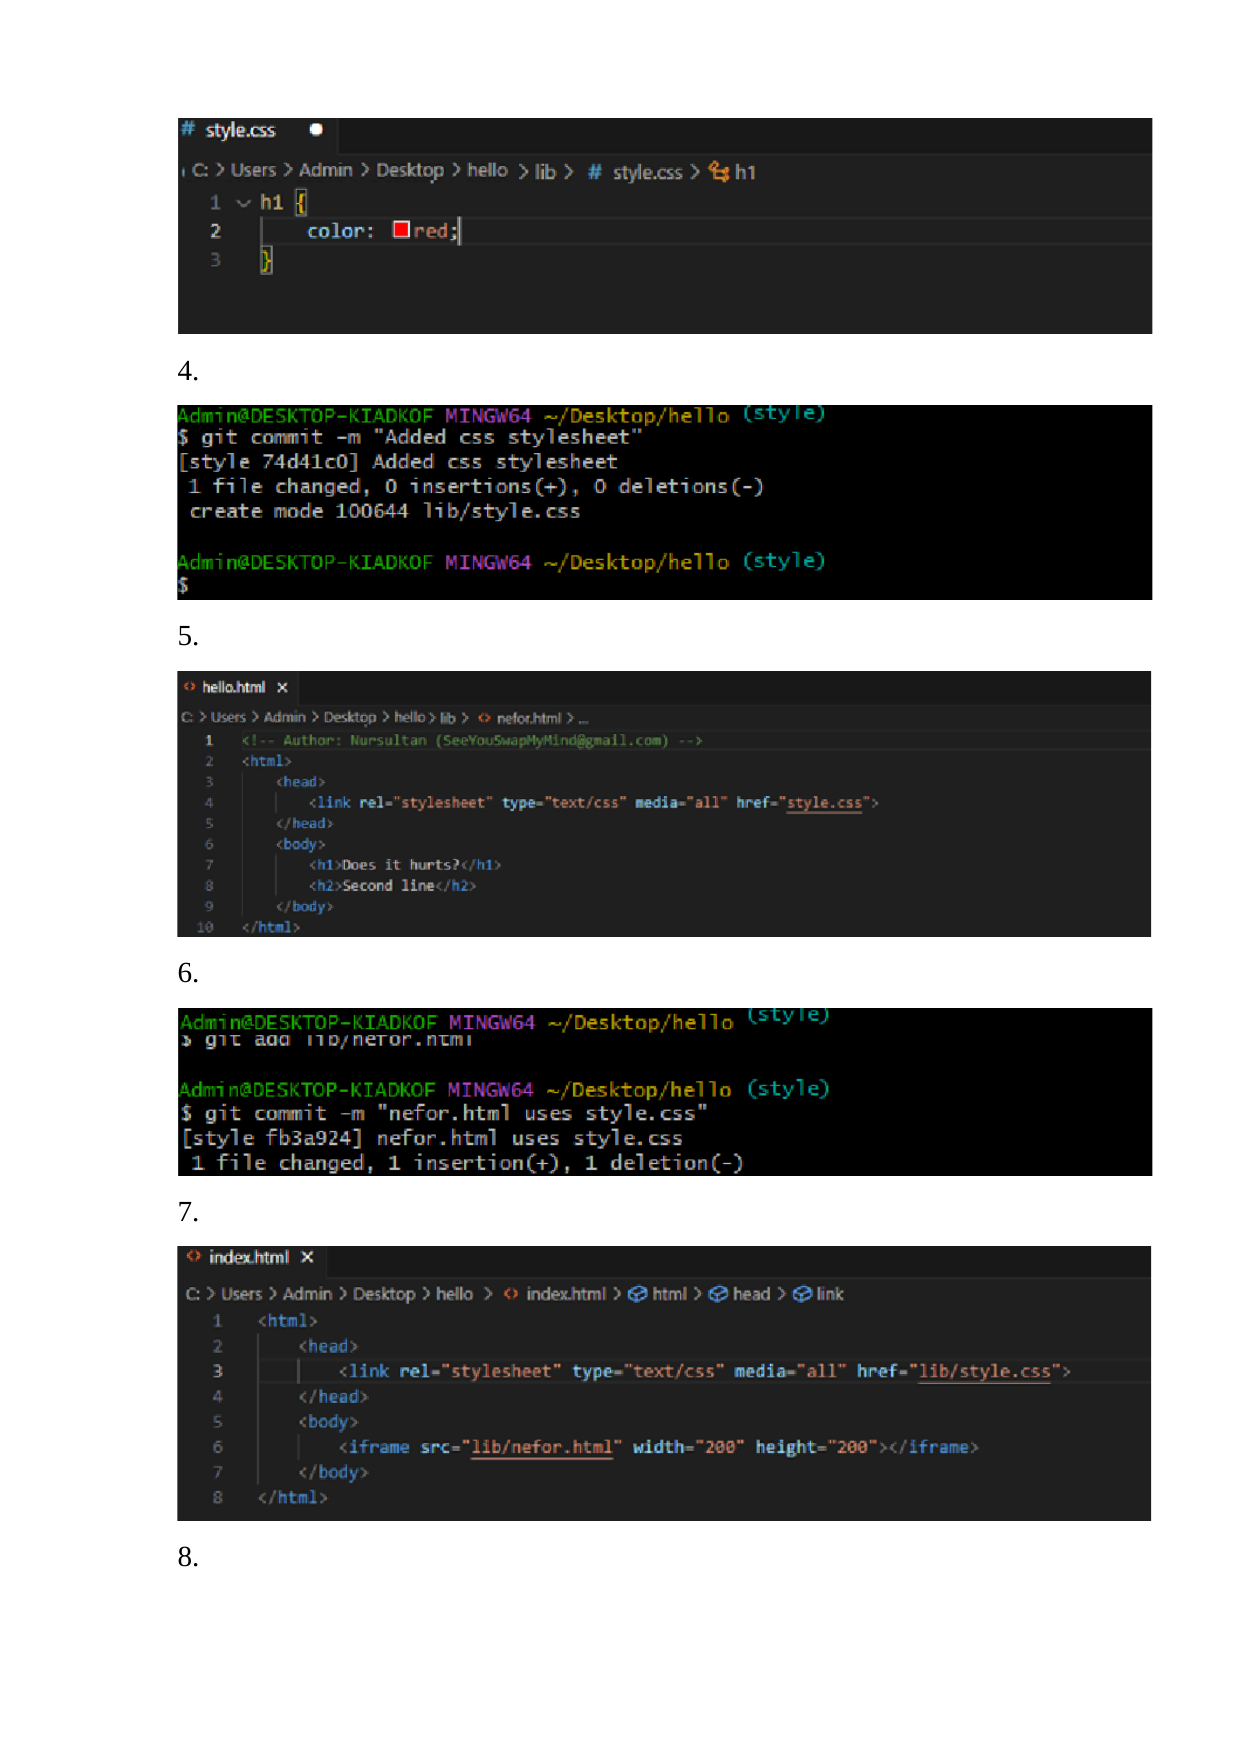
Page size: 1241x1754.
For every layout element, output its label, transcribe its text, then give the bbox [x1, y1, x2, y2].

picture [177, 118, 1153, 334]
picture [177, 671, 1152, 937]
text 8. [177, 1539, 1152, 1573]
text 4. [177, 353, 1152, 386]
text 5. [177, 618, 1152, 652]
picture [177, 405, 1153, 600]
picture [177, 1246, 1152, 1521]
text 6. [177, 956, 1152, 989]
picture [177, 1008, 1153, 1176]
text 7. [177, 1194, 1152, 1227]
